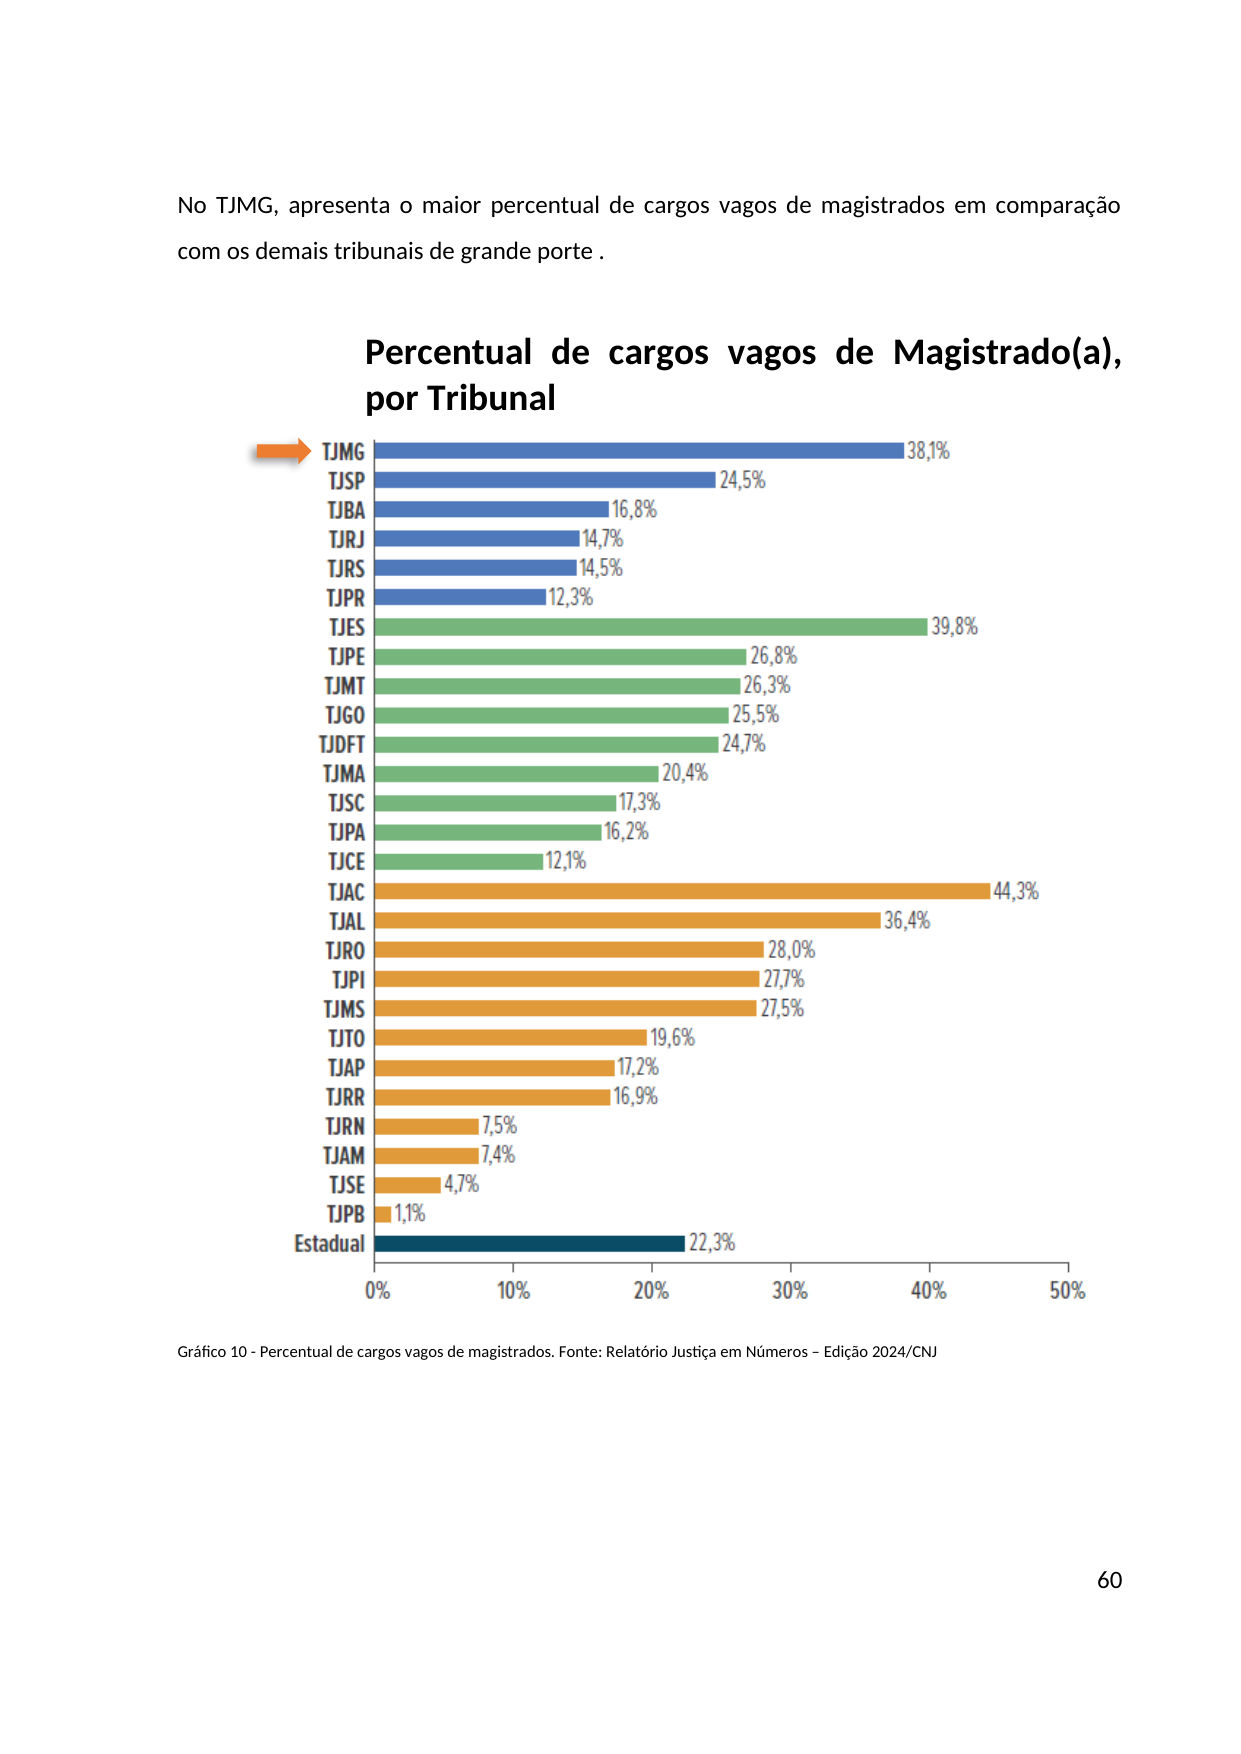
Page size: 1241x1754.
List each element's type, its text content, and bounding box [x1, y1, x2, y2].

text Gráfico 10 - Percentual de cargos vagos de magistrados. Fonte: Relatório Justiça em Números – Edição 2024/CNJ [177, 1342, 1122, 1362]
picture [254, 437, 1109, 1315]
text No TJMG, apresenta o maior percentual de cargos vagos de magistrados em comparação com os demais tribunais de grande porte . [177, 190, 1122, 266]
